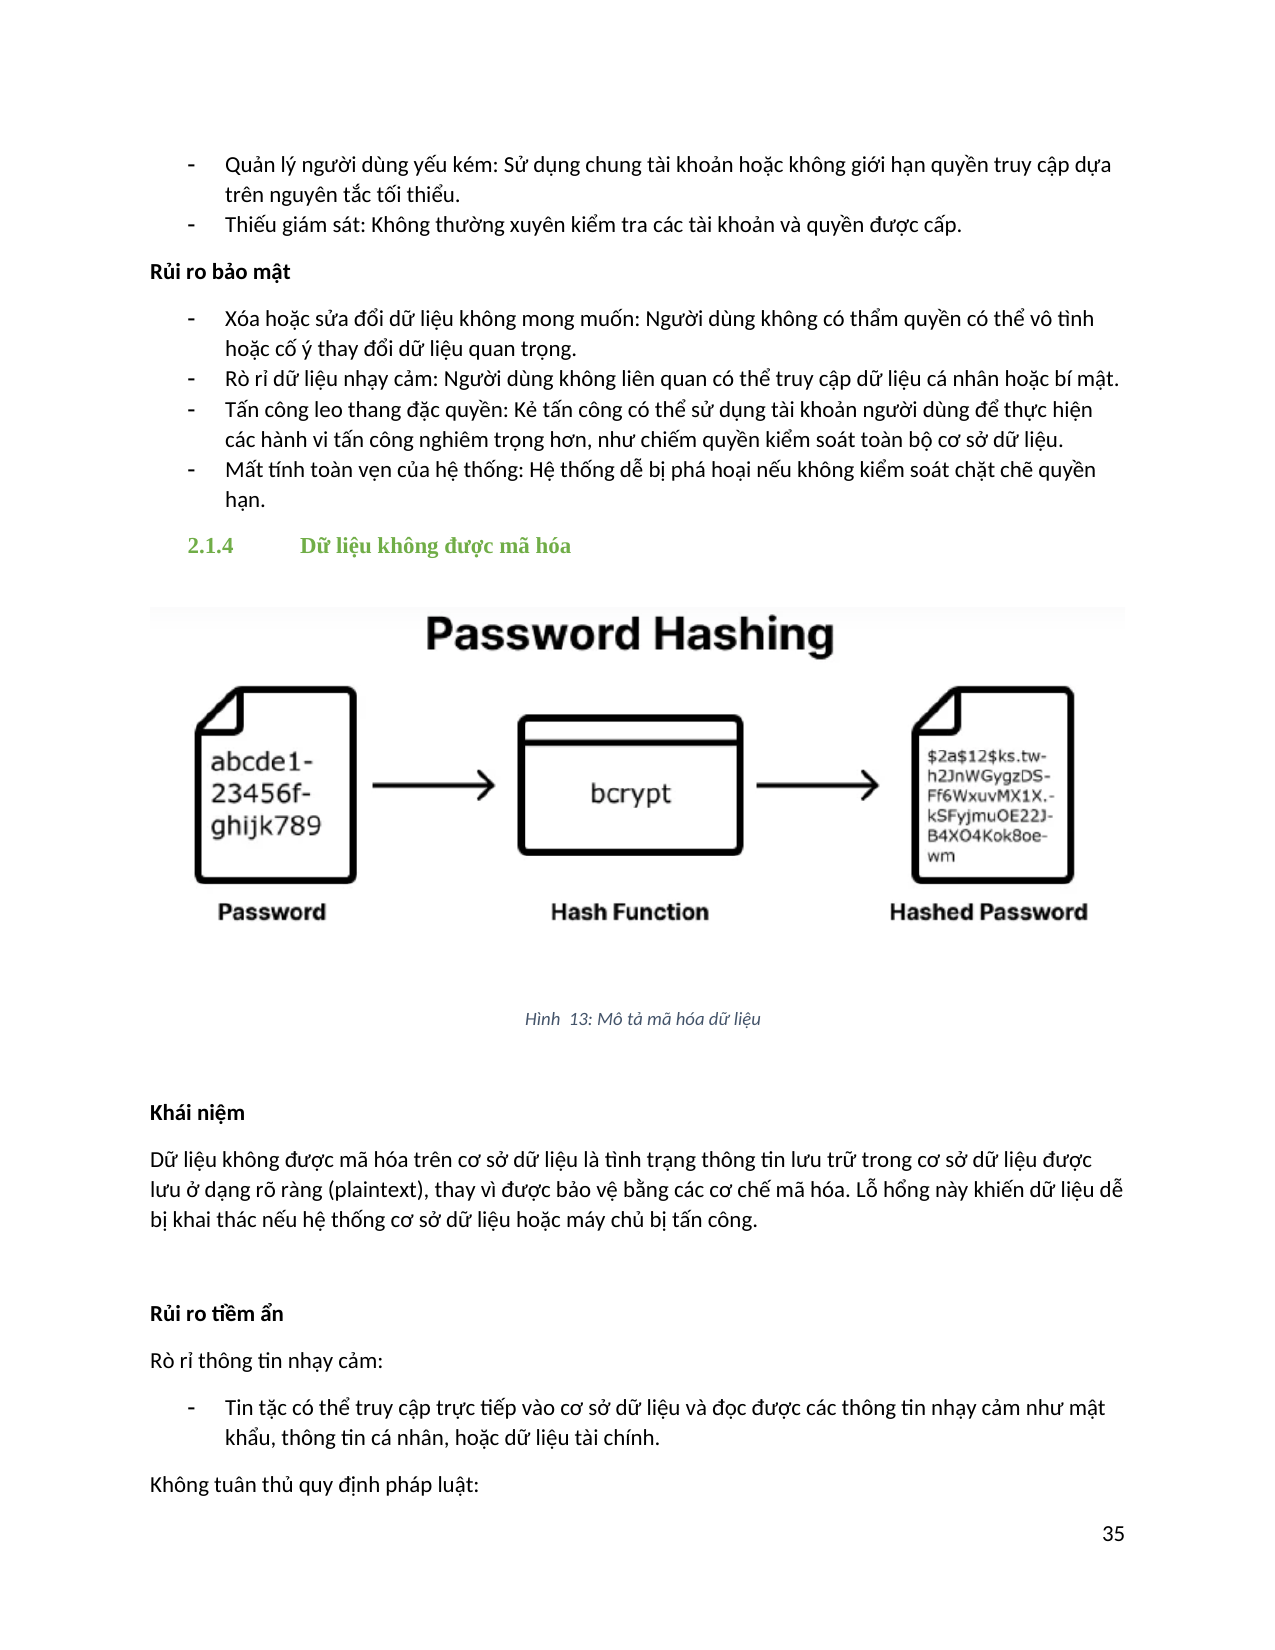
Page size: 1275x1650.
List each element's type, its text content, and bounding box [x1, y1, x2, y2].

text Khái niệm [150, 1098, 1125, 1126]
list Tấn công leo thang đặc quyền: Kẻ tấn công có thể sử dụng tài khoản người dùng để thực hiện các hành vi tấn công nghiêm trọng hơn, như chiếm quyền kiểm soát toàn bộ cơ sở dữ liệu. [187, 395, 1125, 453]
list Rò rỉ dữ liệu nhạy cảm: Người dùng không liên quan có thể truy cập dữ liệu cá nhân hoặc bí mật. [187, 364, 1125, 393]
subtitle Dữ liệu không được mã hóa [187, 532, 1125, 559]
list Xóa hoặc sửa đổi dữ liệu không mong muốn: Người dùng không có thẩm quyền có thể vô tình hoặc cố ý thay đổi dữ liệu quan trọng. [187, 304, 1125, 362]
picture [150, 607, 1125, 989]
list Mất tính toàn vẹn của hệ thống: Hệ thống dễ bị phá hoại nếu không kiểm soát chặt chẽ quyền hạn. [187, 455, 1125, 513]
list Thiếu giám sát: Không thường xuyên kiểm tra các tài khoản và quyền được cấp. [187, 210, 1125, 238]
text Không tuân thủ quy định pháp luật: [150, 1470, 1125, 1498]
list Quản lý người dùng yếu kém: Sử dụng chung tài khoản hoặc không giới hạn quyền truy cập dựa trên nguyên tắc tối thiểu. [187, 150, 1125, 208]
text Rủi ro tiềm ẩn [150, 1299, 1125, 1327]
text Rò rỉ thông tin nhạy cảm: [150, 1346, 1125, 1374]
text Rủi ro bảo mật [150, 257, 1125, 285]
list Tin tặc có thể truy cập trực tiếp vào cơ sở dữ liệu và đọc được các thông tin nhạy cảm như mật khẩu, thông tin cá nhân, hoặc dữ liệu tài chính. [187, 1393, 1125, 1451]
text Dữ liệu không được mã hóa trên cơ sở dữ liệu là tình trạng thông tin lưu trữ trong cơ sở dữ liệu được lưu ở dạng rõ ràng (plaintext), thay vì được bảo vệ bằng các cơ chế mã hóa. Lỗ hổng này khiến dữ liệu dễ bị khai thác nếu hệ thống cơ sở dữ liệu hoặc máy chủ bị tấn công. [150, 1145, 1125, 1233]
